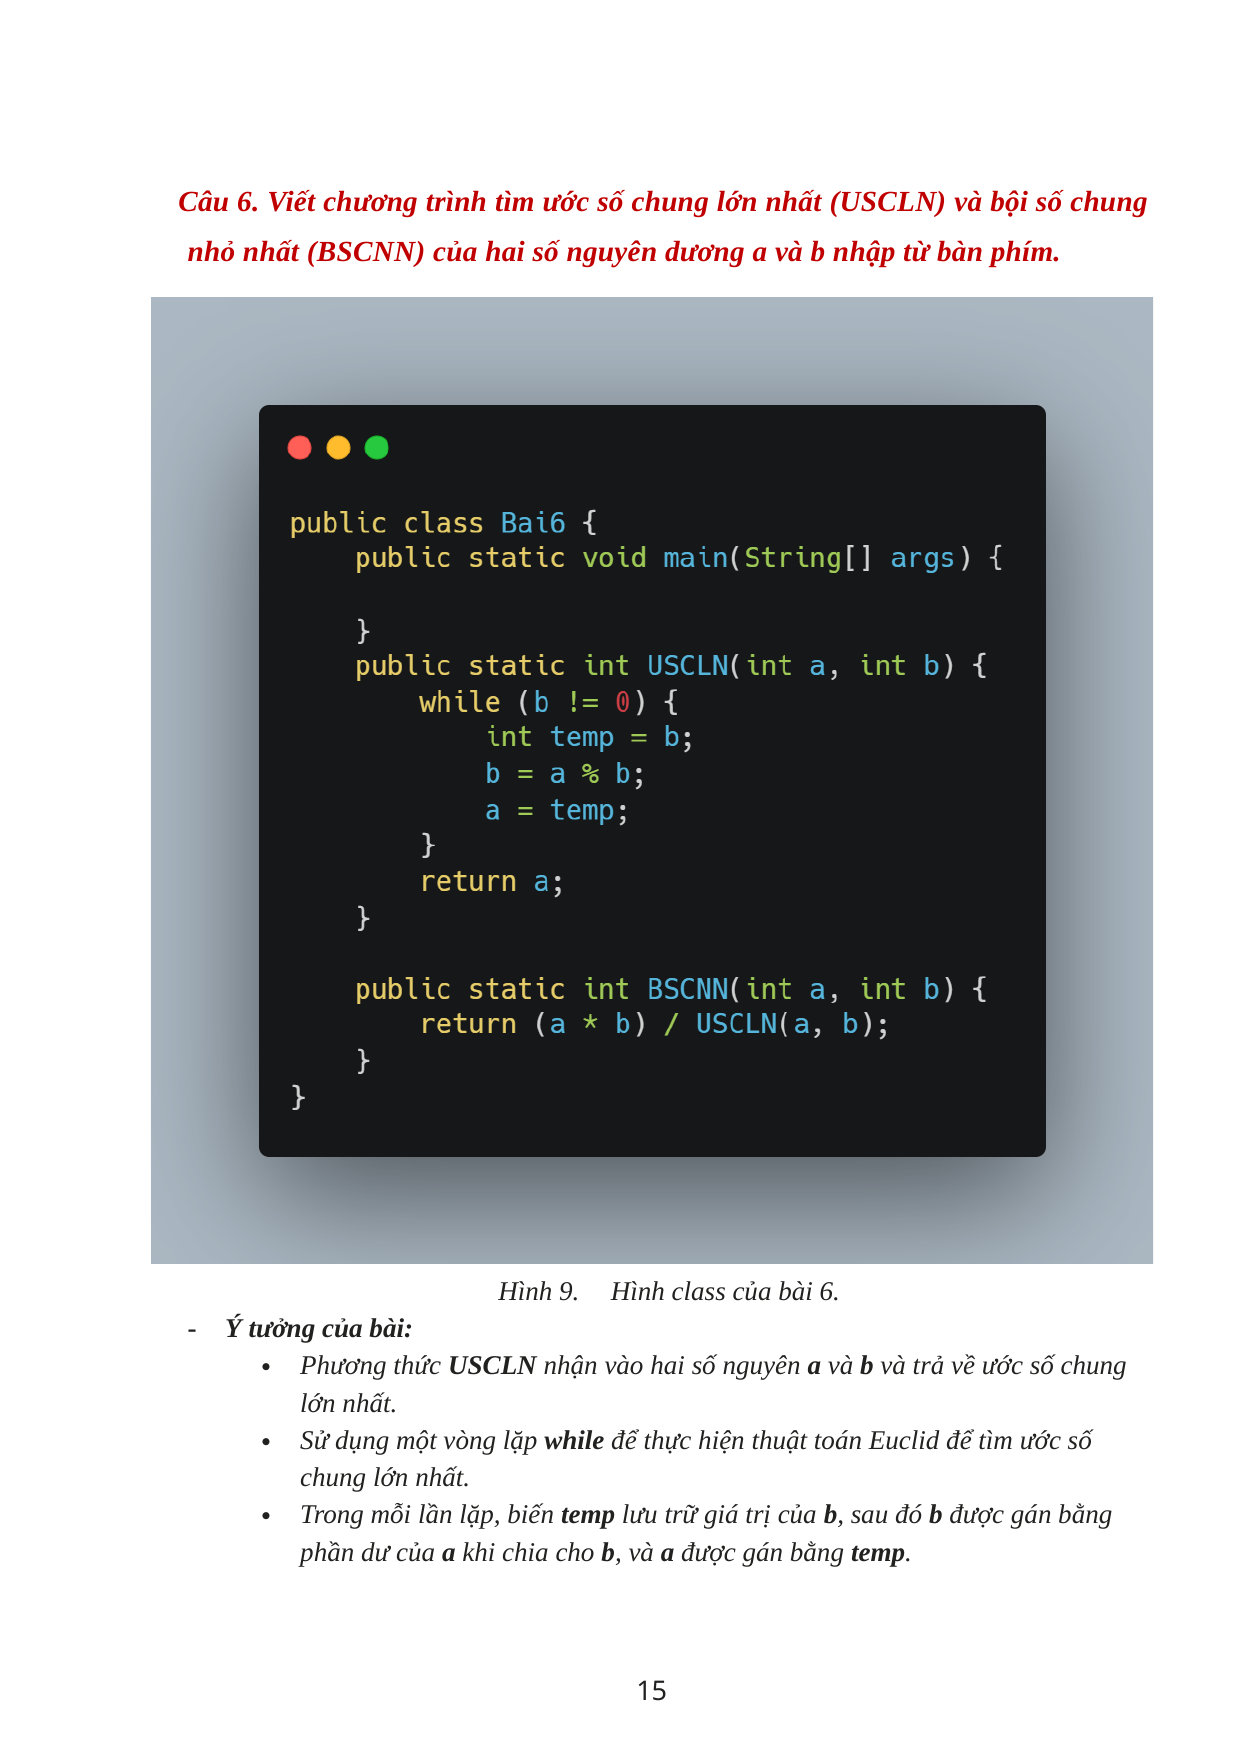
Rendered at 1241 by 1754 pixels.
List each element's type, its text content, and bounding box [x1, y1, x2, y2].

list Ý tưởng của bài: [187, 1312, 1153, 1343]
list Phương thức USCLN nhận vào hai số nguyên a và b và trả về ước số chung lớn nhất. [262, 1349, 1153, 1418]
picture [150, 297, 1154, 1264]
list Sử dụng một vòng lặp while để thực hiện thuật toán Euclid để tìm ước số chung lớn nhất. [262, 1424, 1153, 1492]
list Trong mỗi lần lặp, biến temp lưu trữ giá trị của b, sau đó b được gán bằng phần dư của a khi chia cho b, và a được gán bằng temp. [262, 1499, 1153, 1567]
list Câu 6. Viết chương trình tìm ước số chung lớn nhất (USCLN) và bội số chung nhỏ nhất (BSCNN) của hai số nguyên dương a và b nhập từ bàn phím. [178, 184, 1153, 268]
text Hình class của bài 6. [187, 1275, 1153, 1306]
